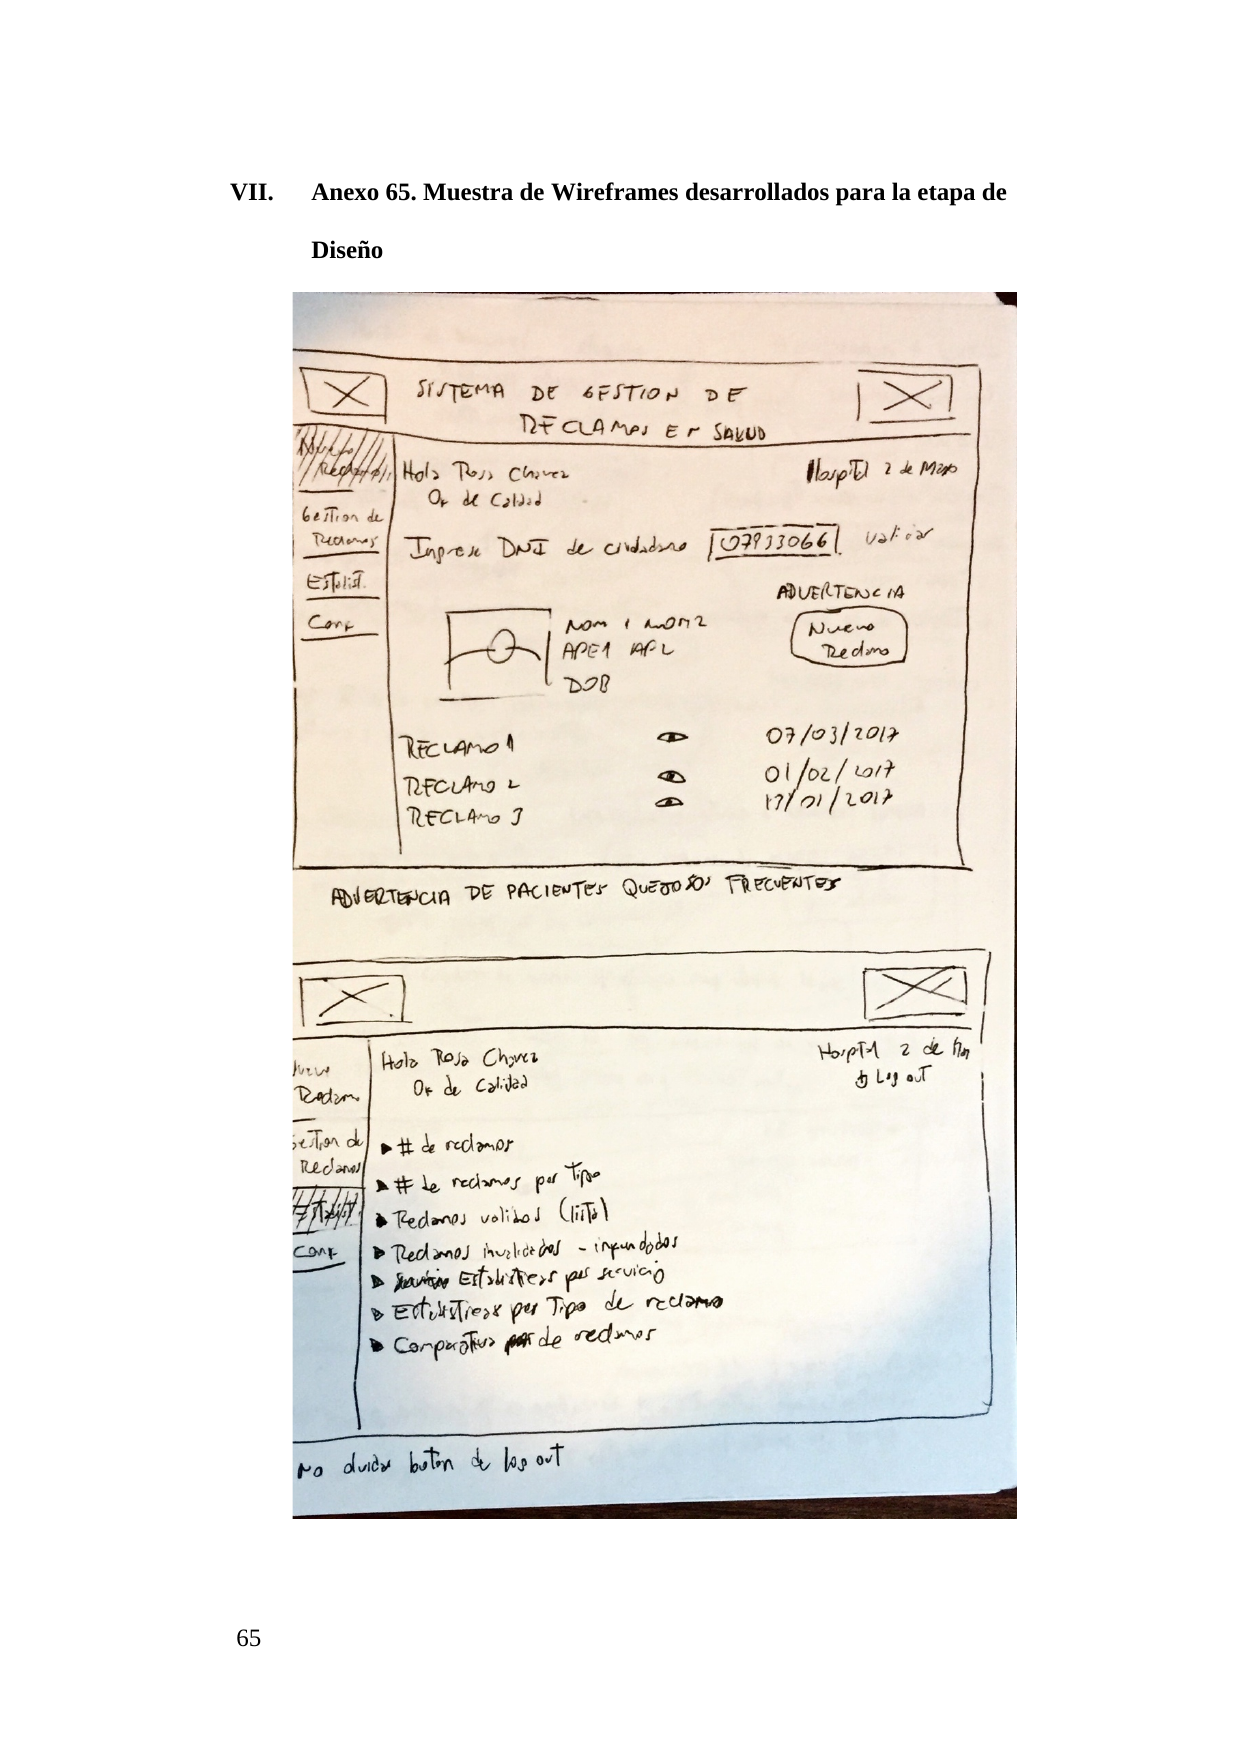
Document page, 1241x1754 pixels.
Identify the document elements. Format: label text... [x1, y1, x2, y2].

subtitle Anexo . Muestra de Wireframes desarrollados para la etapa de Diseño [274, 177, 1063, 263]
picture [292, 292, 1017, 1519]
